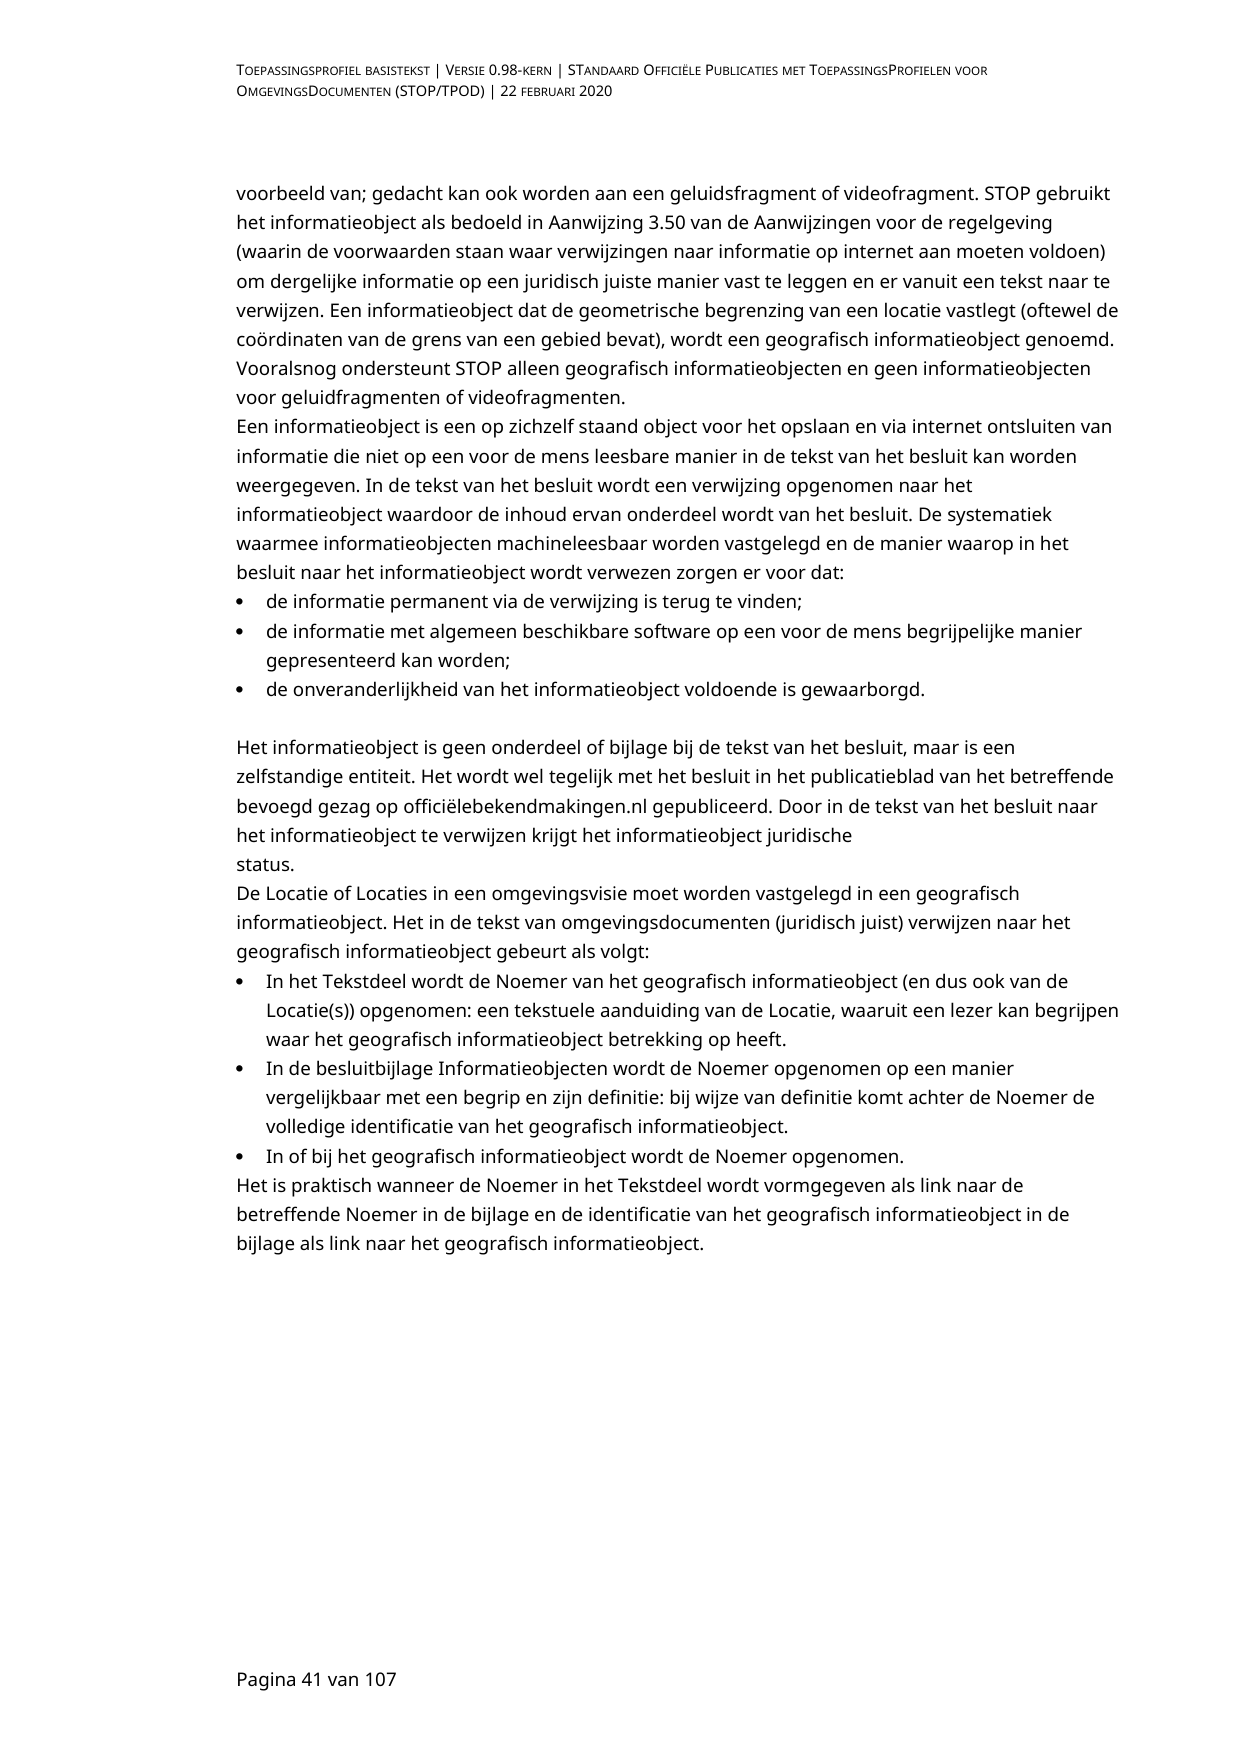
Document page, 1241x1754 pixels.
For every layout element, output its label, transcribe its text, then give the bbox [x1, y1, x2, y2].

text In het Tekstdeel wordt de Noemer van het geografisch informatieobject (en dus ook van de Locatie(s)) opgenomen: een tekstuele aanduiding van de Locatie, waaruit een lezer kan begrijpen waar het geografisch informatieobject betrekking op heeft. [236, 965, 1122, 1052]
text In of bij het geografisch informatieobject wordt de Noemer opgenomen. [236, 1140, 1122, 1169]
text Een informatieobject is een op zichzelf staand object voor het opslaan en via internet ontsluiten van informatie die niet op een voor de mens leesbare manier in de tekst van het besluit kan worden weergegeven. In de tekst van het besluit wordt een verwijzing opgenomen naar het informatieobject waardoor de inhoud ervan onderdeel wordt van het besluit. De systematiek waarmee informatieobjecten machineleesbaar worden vastgelegd en de manier waarop in het besluit naar het informatieobject wordt verwezen zorgen er voor dat: [236, 411, 1122, 586]
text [236, 177, 1122, 411]
text de informatie met algemeen beschikbare software op een voor de mens begrijpelijke manier gepresenteerd kan worden; [236, 615, 1122, 673]
text In de besluitbijlage Informatieobjecten wordt de Noemer opgenomen op een manier vergelijkbaar met een begrip en zijn definitie: bij wijze van definitie komt achter de Noemer de volledige identificatie van het geografisch informatieobject. [236, 1052, 1122, 1140]
text status. [236, 848, 1122, 877]
text de onveranderlijkheid van het informatieobject voldoende is gewaarborgd. [236, 673, 1122, 702]
text Het is praktisch wanneer de Noemer in het Tekstdeel wordt vormgegeven als link naar de betreffende Noemer in de bijlage en de identificatie van het geografisch informatieobject in de bijlage als link naar het geografisch informatieobject. [236, 1169, 1122, 1256]
text De Locatie of Locaties in een omgevingsvisie moet worden vastgelegd in een geografisch informatieobject. Het in de tekst van omgevingsdocumenten (juridisch juist) verwijzen naar het geografisch informatieobject gebeurt als volgt: [236, 877, 1122, 965]
text Het informatieobject is geen onderdeel of bijlage bij de tekst van het besluit, maar is een zelfstandige entiteit. Het wordt wel tegelijk met het besluit in het publicatieblad van het betreffende bevoegd gezag op officiëlebekendmakingen.nl gepubliceerd. Door in de tekst van het besluit naar het informatieobject te verwijzen krijgt het informatieobject juridische [236, 731, 1122, 848]
text de informatie permanent via de verwijzing is terug te vinden; [236, 586, 1122, 615]
